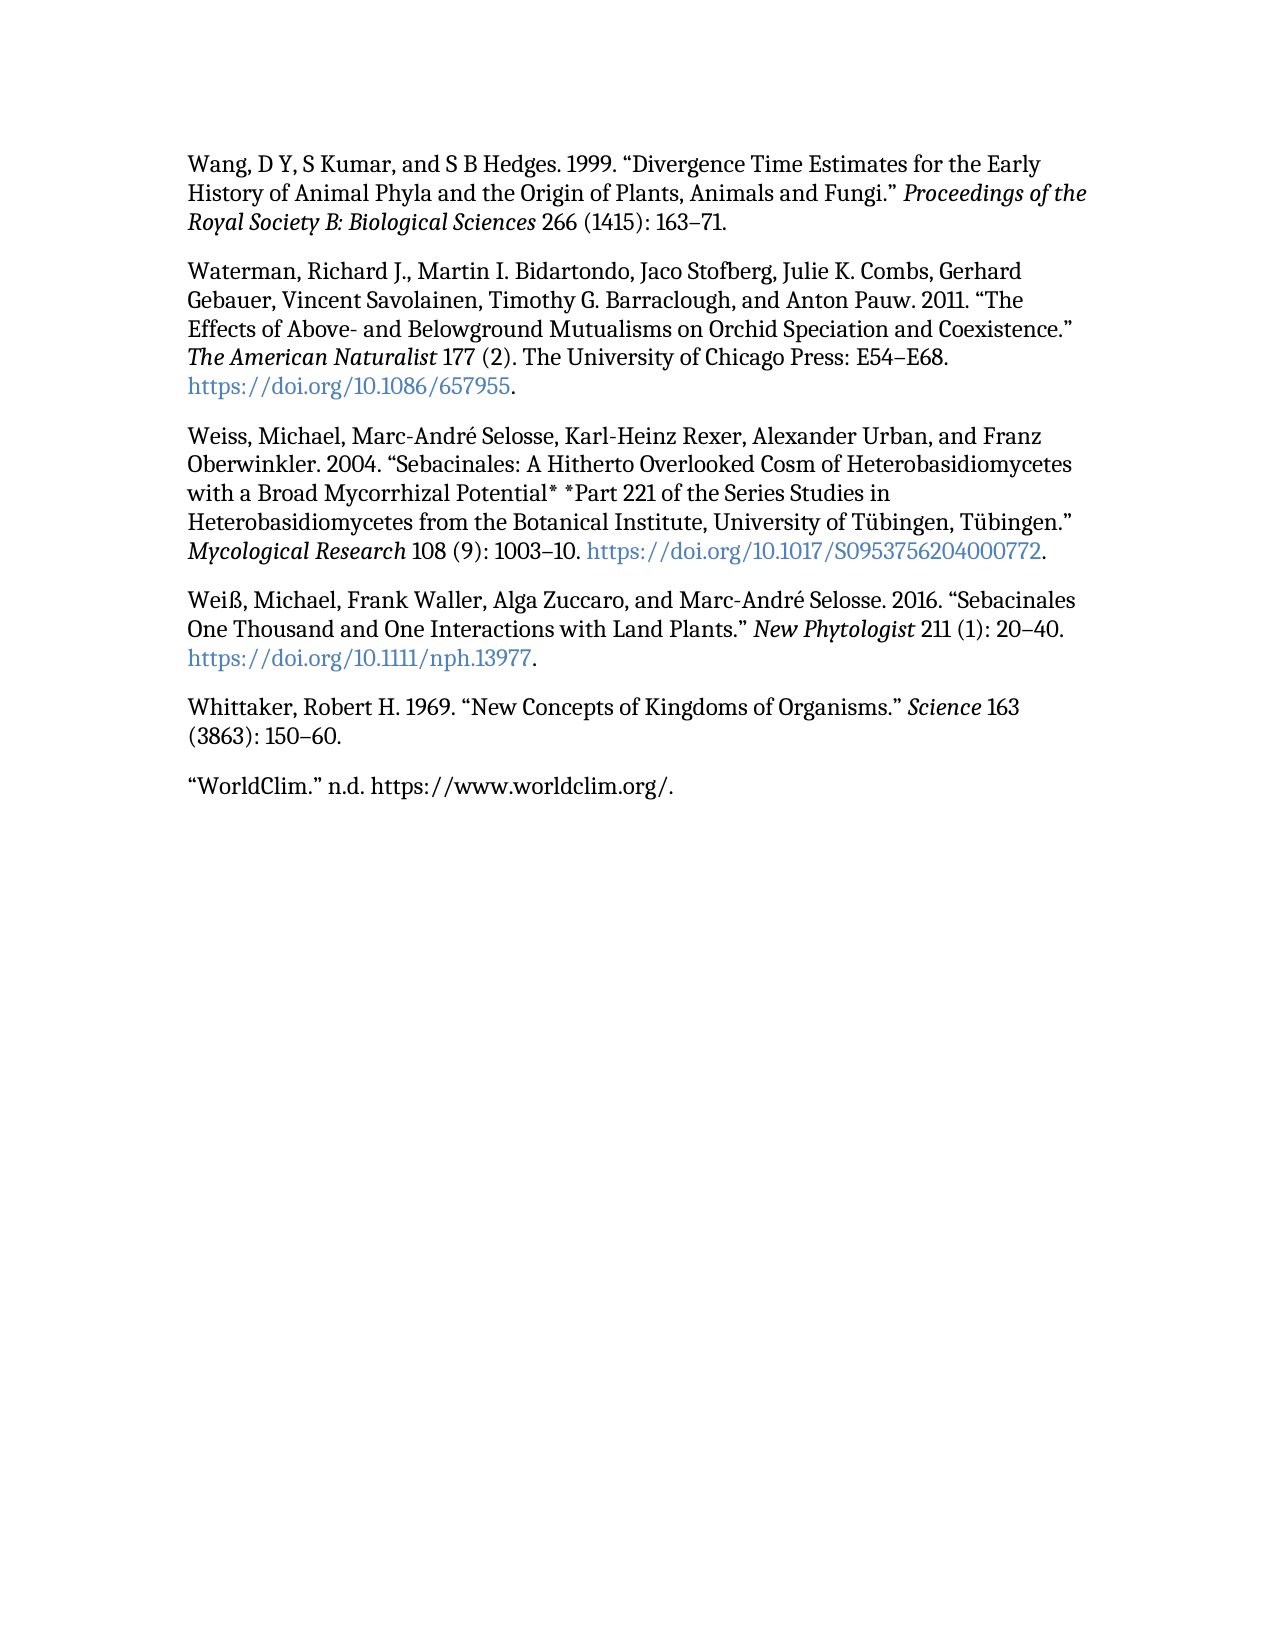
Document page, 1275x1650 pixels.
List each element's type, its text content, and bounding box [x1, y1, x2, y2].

text “WorldClim.” n.d. https://www.worldclim.org/. [187, 772, 1087, 800]
text Weiss, Michael, Marc-André Selosse, Karl-Heinz Rexer, Alexander Urban, and Franz Oberwinkler. 2004. “Sebacinales: A Hitherto Overlooked Cosm of Heterobasidiomycetes with a Broad Mycorrhizal Potential* *Part 221 of the Series Studies in Heterobasidiomycetes from the Botanical Institute, University of Tübingen, Tübingen.” Mycological Research 108 (9): 1003–10. https://doi.org/10.1017/S0953756204000772. [187, 422, 1087, 565]
text Whittaker, Robert H. 1969. “New Concepts of Kingdoms of Organisms.” Science 163 (3863): 150–60. [187, 693, 1087, 751]
text Wang, D Y, S Kumar, and S B Hedges. 1999. “Divergence Time Estimates for the Early History of Animal Phyla and the Origin of Plants, Animals and Fungi.” Proceedings of the Royal Society B: Biological Sciences 266 (1415): 163–71. [187, 150, 1087, 236]
text Weiß, Michael, Frank Waller, Alga Zuccaro, and Marc-André Selosse. 2016. “Sebacinales One Thousand and One Interactions with Land Plants.” New Phytologist 211 (1): 20–40. https://doi.org/10.1111/nph.13977. [187, 586, 1087, 672]
text Waterman, Richard J., Martin I. Bidartondo, Jaco Stofberg, Julie K. Combs, Gerhard Gebauer, Vincent Savolainen, Timothy G. Barraclough, and Anton Pauw. 2011. “The Effects of Above- and Belowground Mutualisms on Orchid Speciation and Coexistence.” The American Naturalist 177 (2). The University of Chicago Press: E54–E68. https://doi.org/10.1086/657955. [187, 257, 1087, 401]
